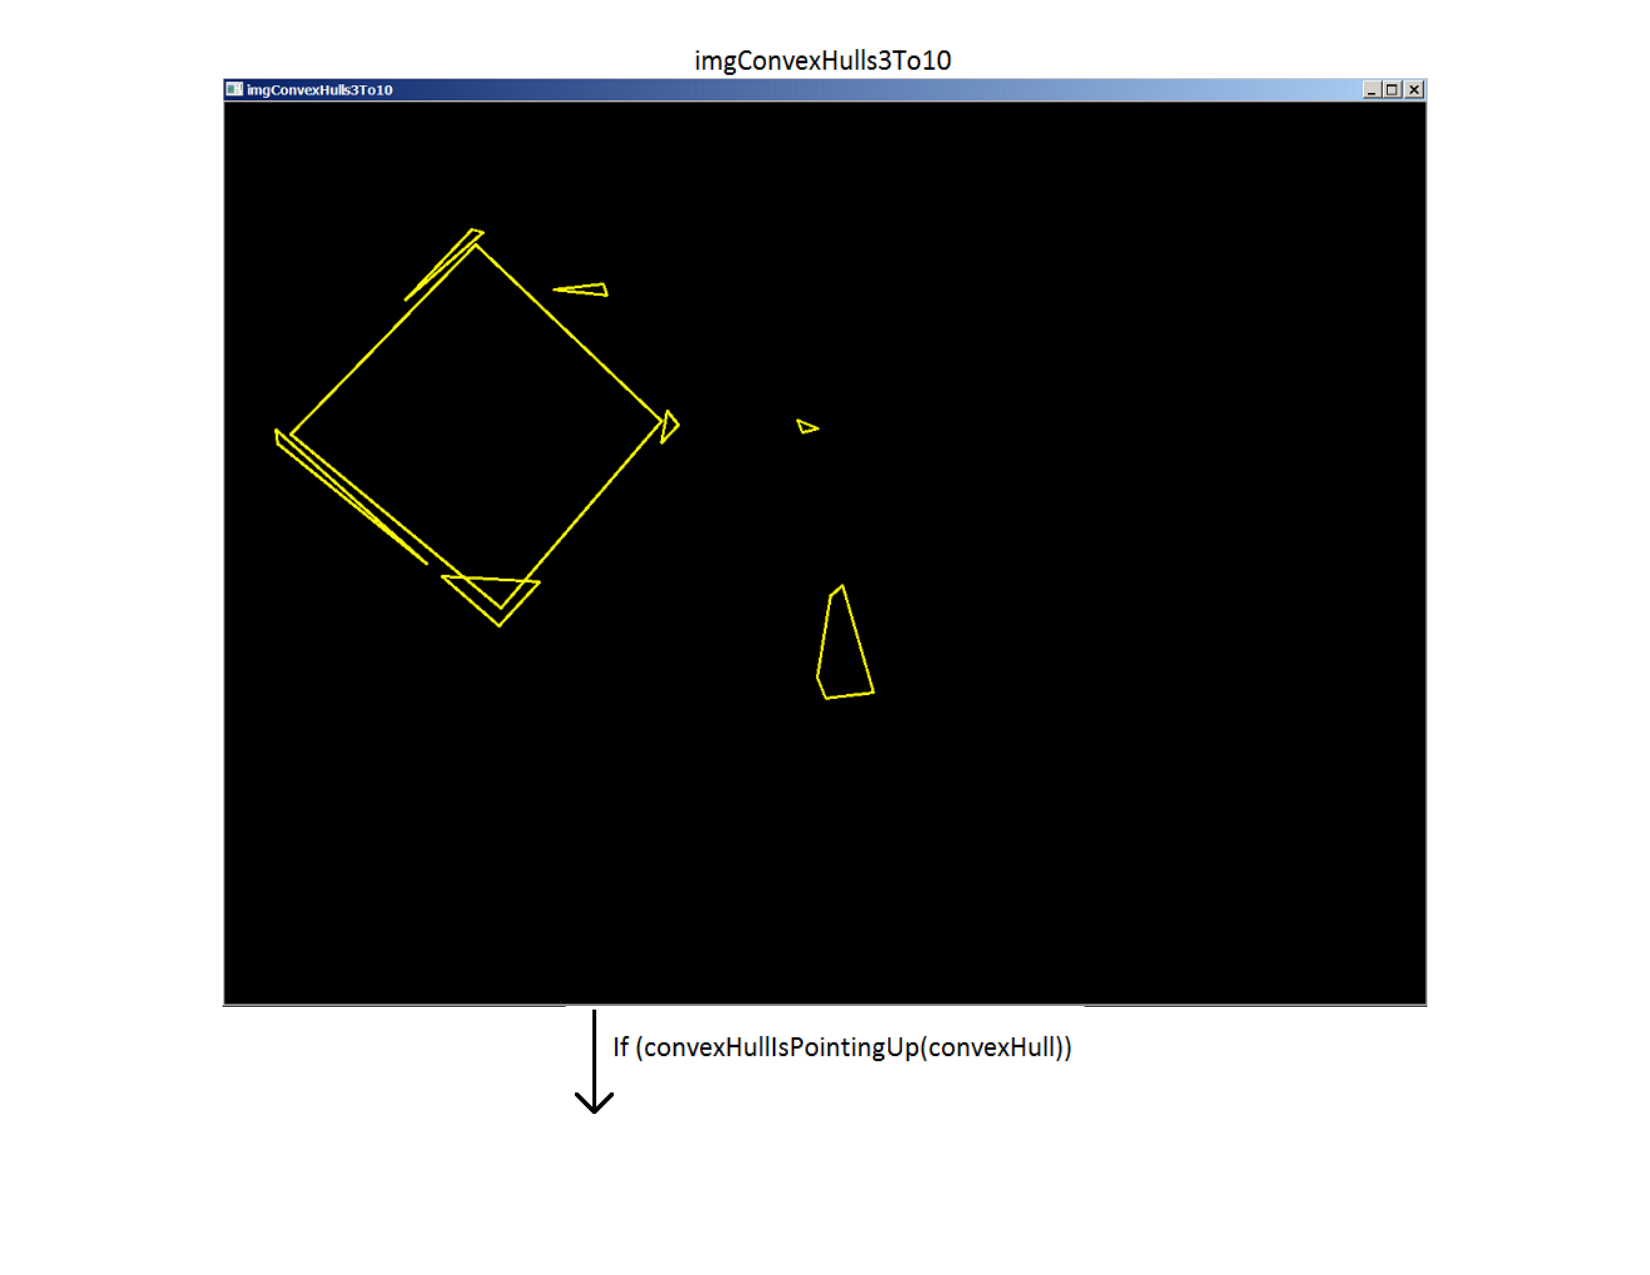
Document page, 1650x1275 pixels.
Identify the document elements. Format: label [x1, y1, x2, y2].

picture [222, 45, 1428, 1119]
